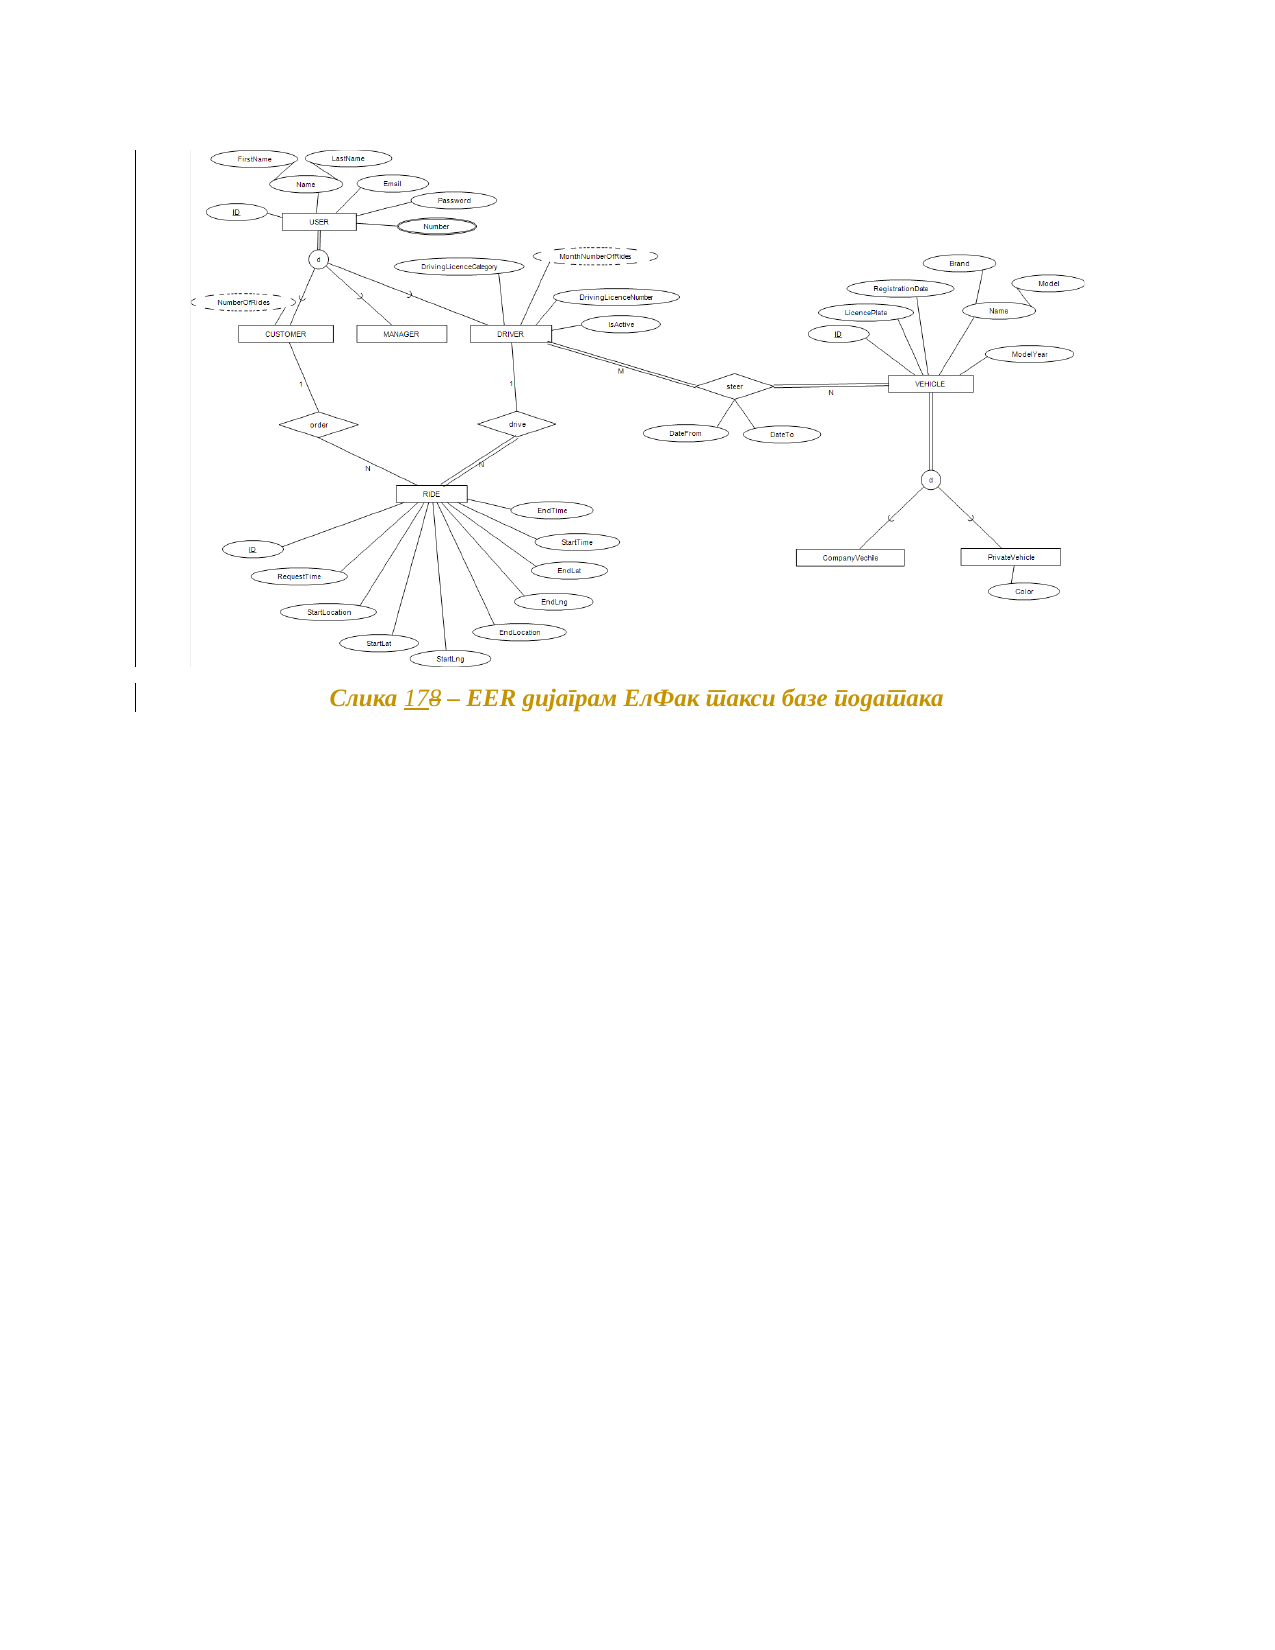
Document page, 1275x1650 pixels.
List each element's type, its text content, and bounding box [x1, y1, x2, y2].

picture [190, 150, 1085, 667]
subtitle Слика – EER дијаграм ЕлФак такси базе података [150, 683, 1125, 712]
